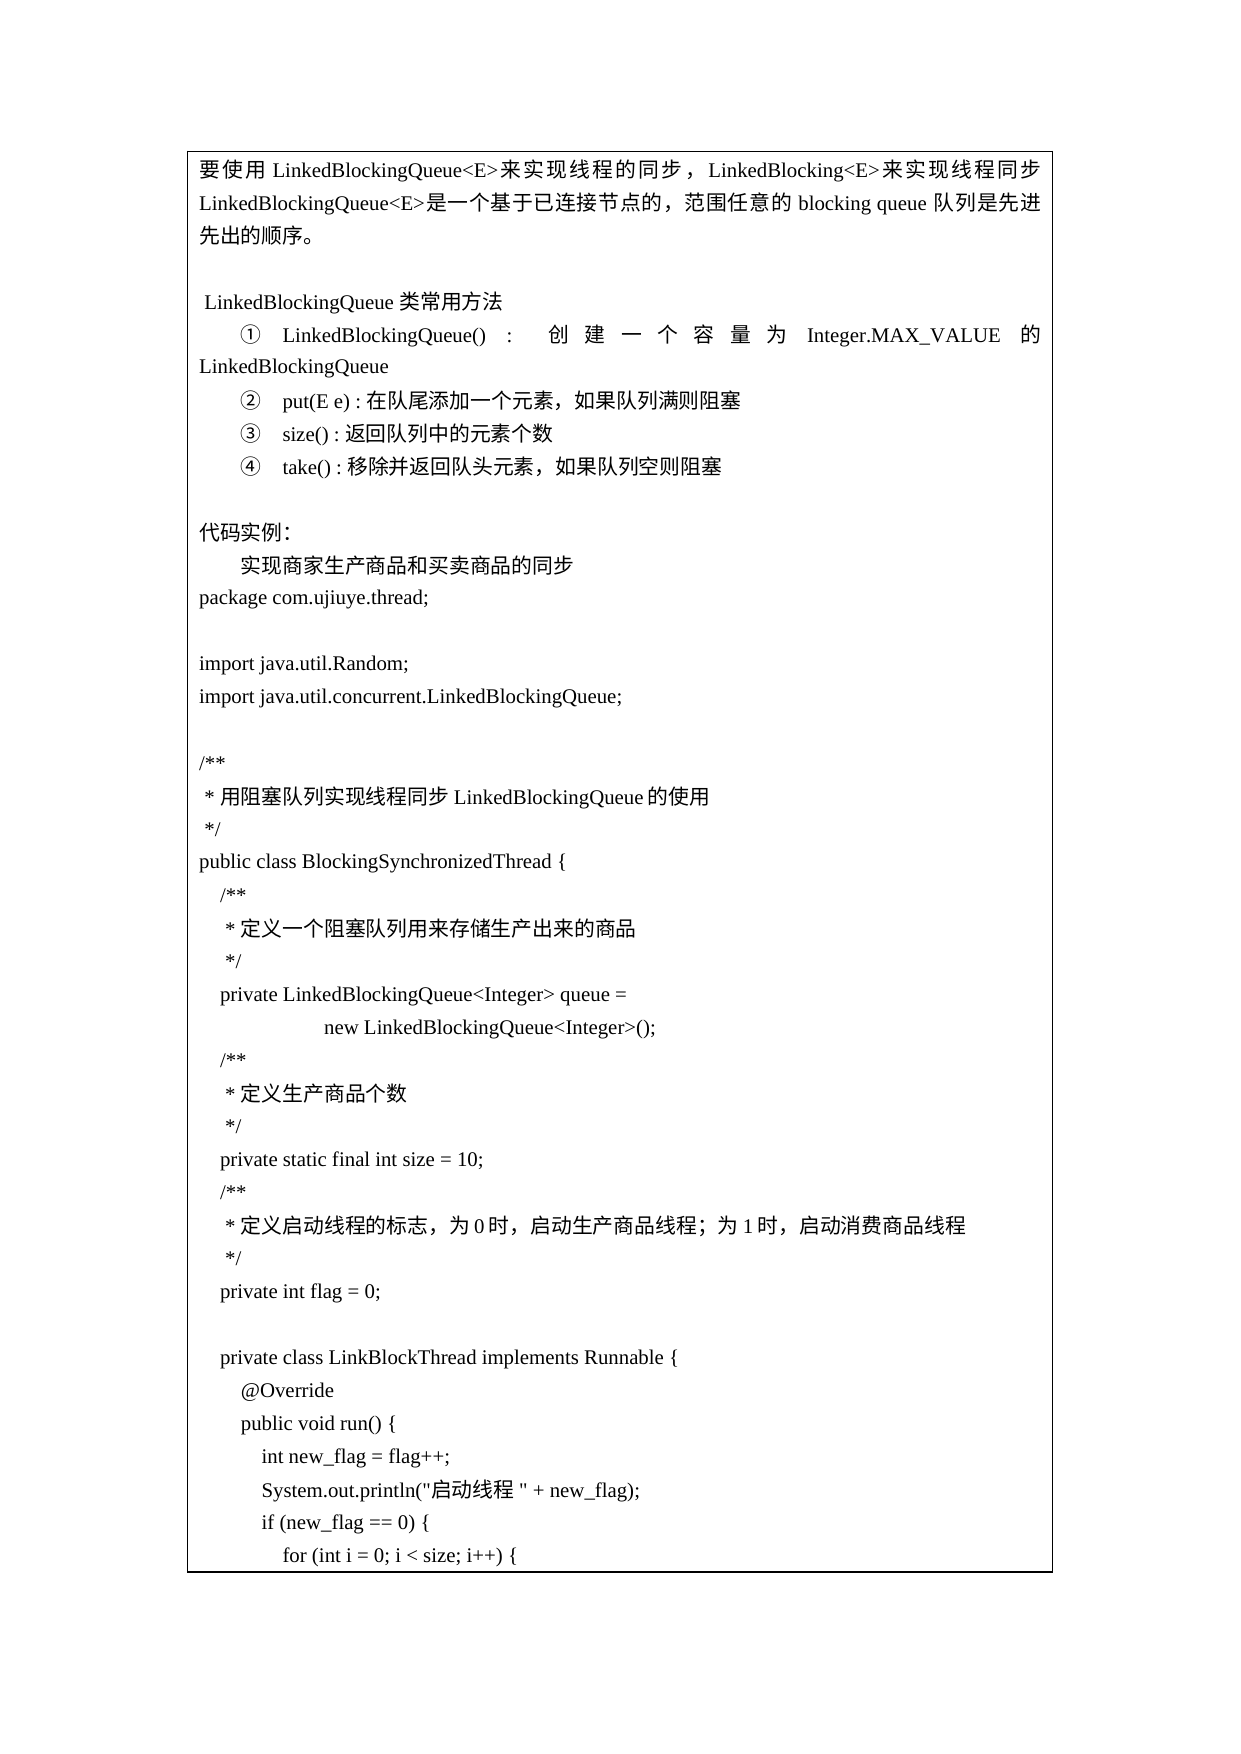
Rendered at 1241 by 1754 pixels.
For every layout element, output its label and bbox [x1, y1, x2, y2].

table_header [188, 152, 1052, 1571]
